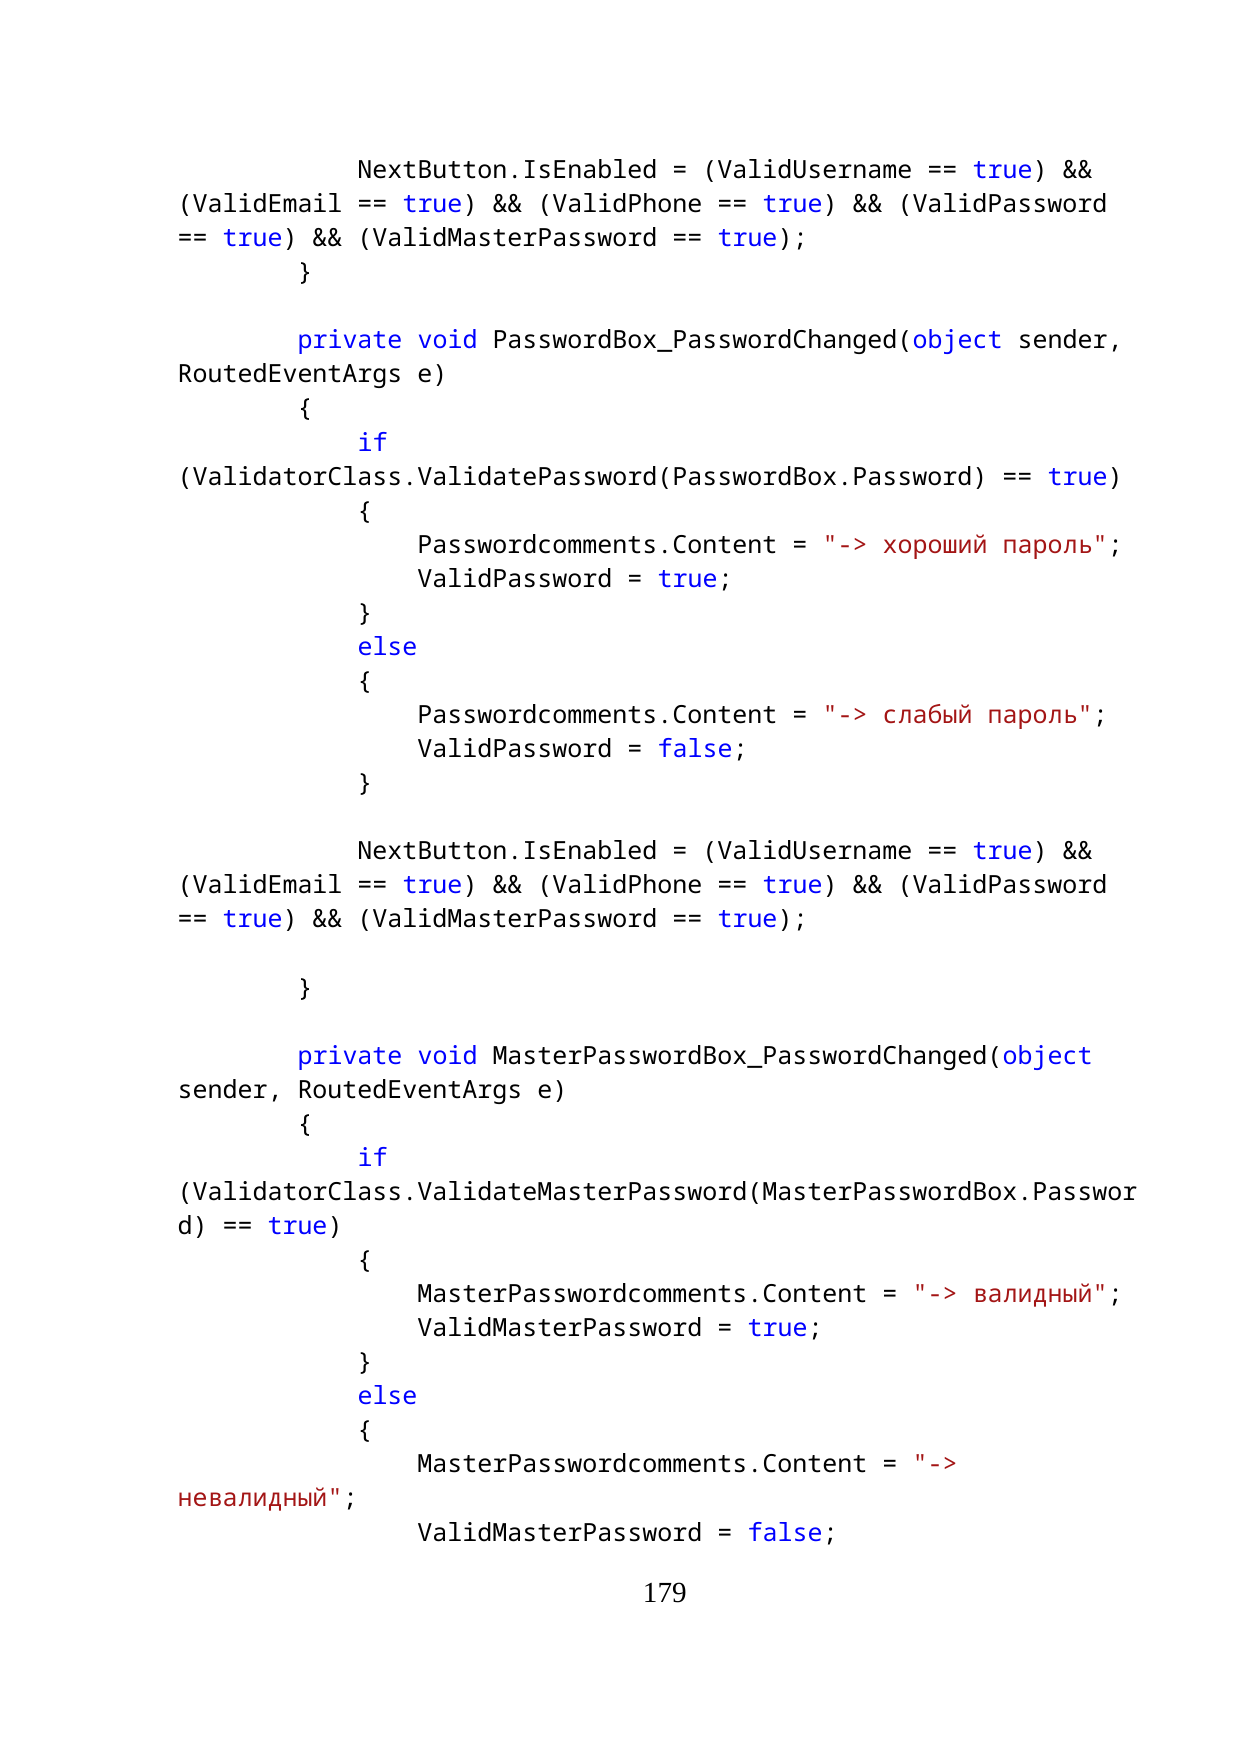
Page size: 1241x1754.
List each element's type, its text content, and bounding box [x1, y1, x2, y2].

text MasterPasswordcomments.Content = "-> валидный"; [177, 1276, 1152, 1310]
text if (ValidatorClass.ValidatePassword(PasswordBox.Password) == true) [177, 424, 1152, 492]
text ValidPassword = true; [177, 560, 1152, 594]
text { [177, 1242, 1152, 1276]
text if (ValidatorClass.ValidateMasterPassword(MasterPasswordBox.Password) == true) [177, 1139, 1152, 1242]
text ValidMasterPassword = false; [177, 1514, 1152, 1548]
text { [177, 390, 1152, 424]
text ValidPassword = false; [177, 731, 1152, 765]
text private void PasswordBox_PasswordChanged(object sender, RoutedEventArgs e) [177, 322, 1152, 390]
text } [177, 969, 1152, 1003]
text { [177, 663, 1152, 697]
text } [177, 1344, 1152, 1378]
text Passwordcomments.Content = "-> слабый пароль"; [177, 697, 1152, 731]
text { [177, 1105, 1152, 1139]
text } [177, 765, 1152, 799]
text } [177, 254, 1152, 288]
text else [177, 1378, 1152, 1412]
text Passwordcomments.Content = "-> хороший пароль"; [177, 526, 1152, 560]
text } [177, 594, 1152, 628]
text ValidMasterPassword = true; [177, 1310, 1152, 1344]
text private void MasterPasswordBox_PasswordChanged(object sender, RoutedEventArgs e) [177, 1037, 1152, 1105]
text NextButton.IsEnabled = (ValidUsername == true) && (ValidEmail == true) && (ValidPhone == true) && (ValidPassword == true) && (ValidMasterPassword == true); [177, 833, 1152, 935]
text else [177, 628, 1152, 663]
text MasterPasswordcomments.Content = "-> невалидный"; [177, 1446, 1152, 1514]
text { [177, 492, 1152, 526]
text { [177, 1412, 1152, 1446]
text NextButton.IsEnabled = (ValidUsername == true) && (ValidEmail == true) && (ValidPhone == true) && (ValidPassword == true) && (ValidMasterPassword == true); [177, 152, 1152, 254]
